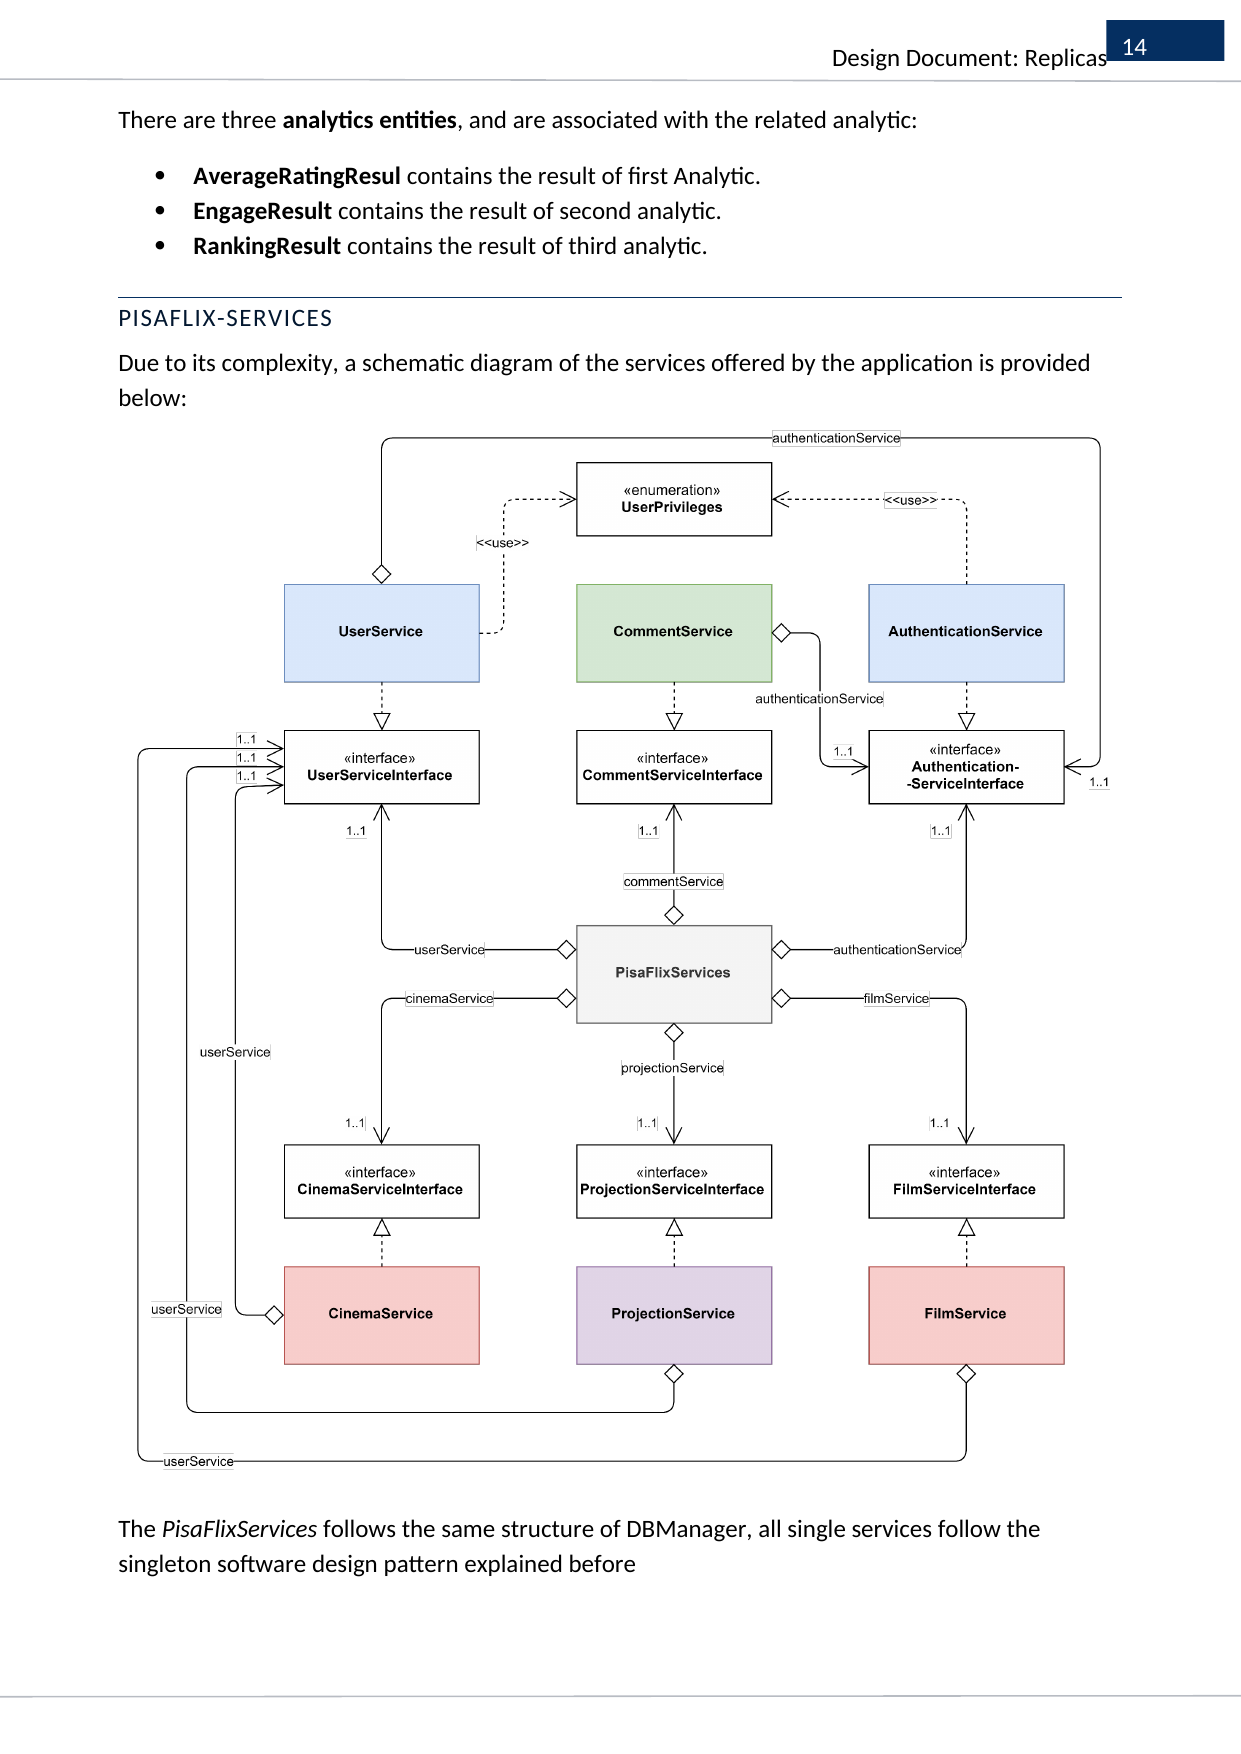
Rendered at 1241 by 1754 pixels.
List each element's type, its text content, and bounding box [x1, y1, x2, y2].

picture [118, 418, 1123, 1484]
text There are three analytics entities, and are associated with the related analytic: [118, 104, 1122, 135]
list EngageResult contains the result of second analytic. [156, 195, 1122, 226]
list AverageRatingResul contains the result of first Analytic. [156, 160, 1122, 191]
list RankingResult contains the result of third analytic. [156, 230, 1122, 261]
text Due to its complexity, a schematic diagram of the services offered by the application is provided below: [118, 347, 1122, 413]
subtitle PisaFlix-Services [118, 298, 1122, 333]
text The PisaFlixServices follows the same structure of DBManager, all single services follow the singleton software design pattern explained before [118, 1484, 1122, 1578]
